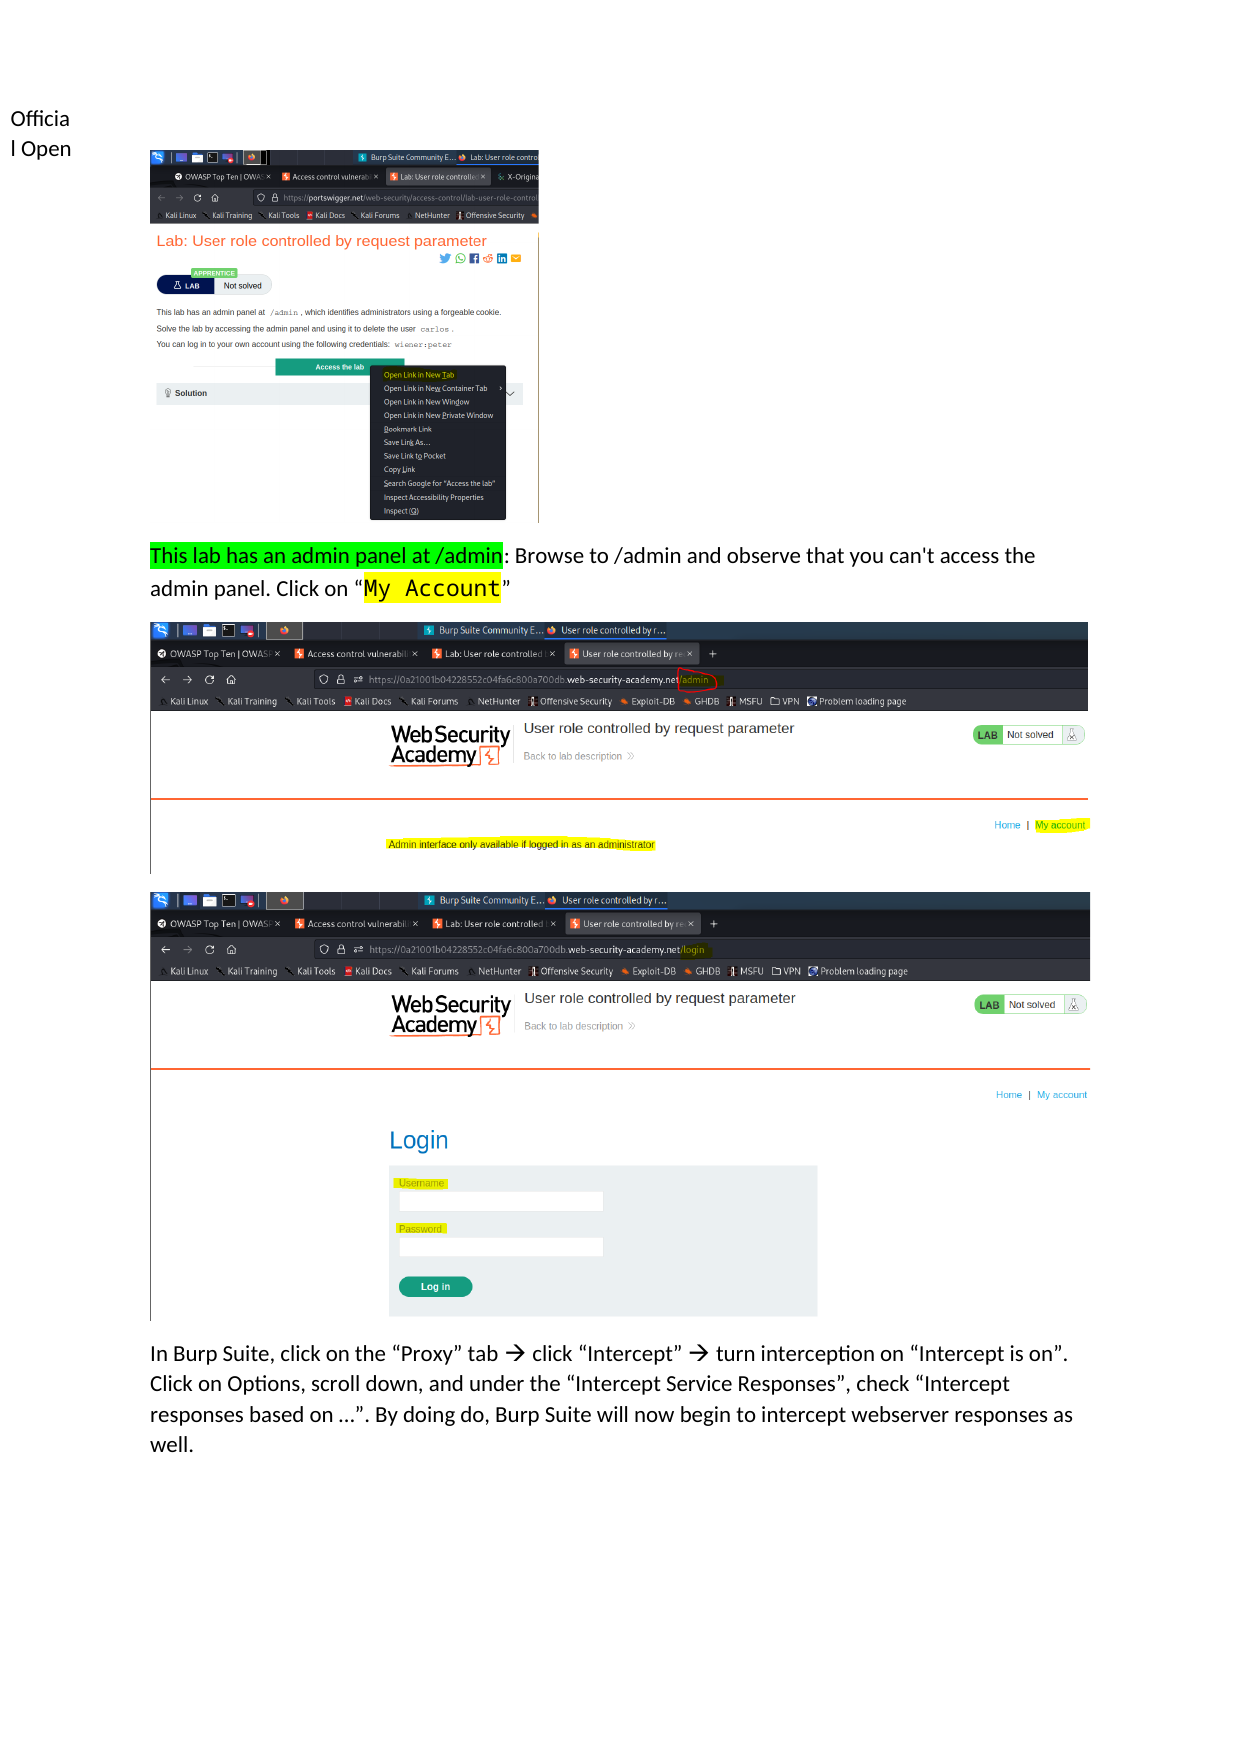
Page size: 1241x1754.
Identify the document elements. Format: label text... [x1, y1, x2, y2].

picture [150, 150, 539, 523]
text In Burp Suite, click on the “Proxy” tab click “Intercept” turn interception on “Intercept is on”. Click on Options, scroll down, and under the “Intercept Service Responses”, check “Intercept responses based on …”. By doing do, Burp Suite will now begin to intercept webserver responses as well. [150, 1339, 1090, 1458]
picture [150, 622, 1091, 874]
text This lab has an admin panel at /admin: Browse to /admin and observe that you can't access the admin panel. Click on “My Account” [150, 542, 1090, 603]
picture [150, 892, 1091, 1321]
